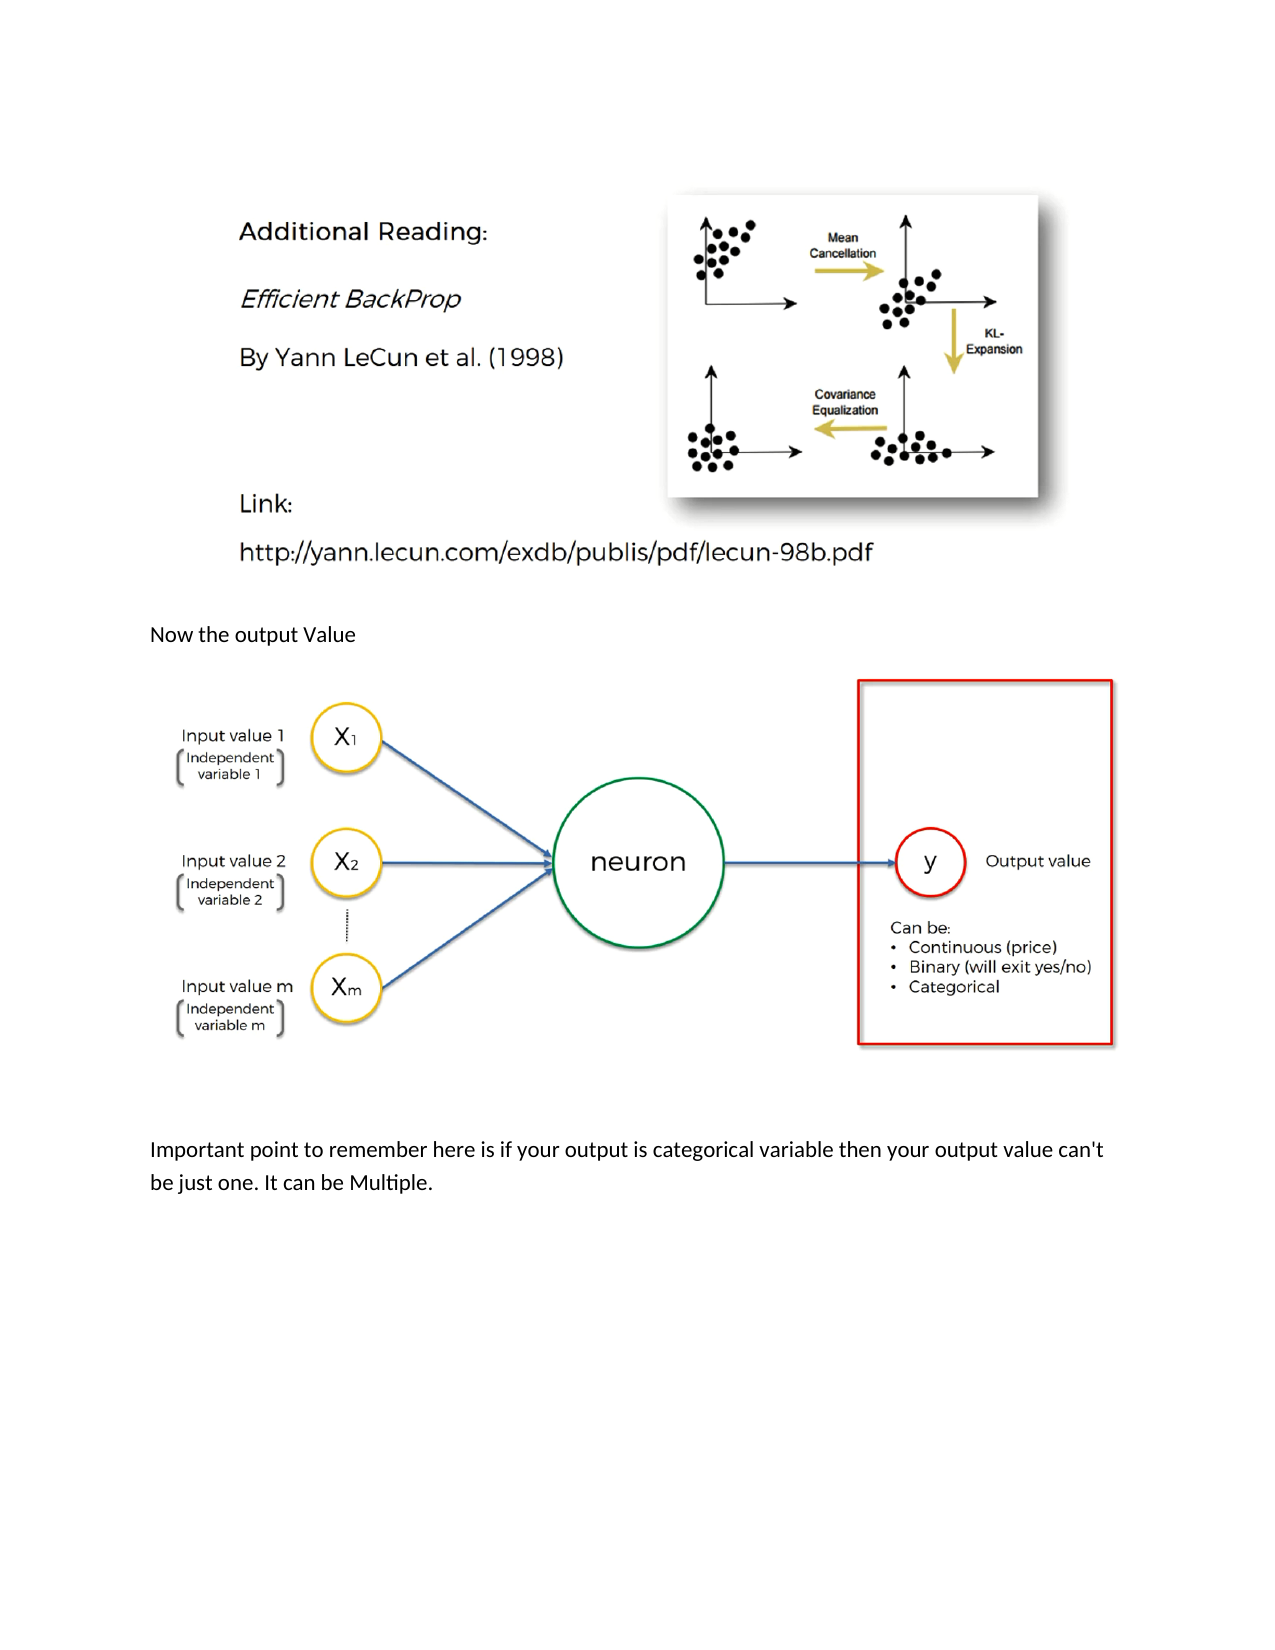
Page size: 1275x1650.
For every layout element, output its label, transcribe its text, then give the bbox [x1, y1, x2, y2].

picture [150, 150, 1125, 596]
text Important point to remember here is if your output is categorical variable then your output value can't be just one. It can be Multiple. [150, 1136, 1125, 1196]
picture [150, 673, 1125, 1058]
text Now the output Value [150, 620, 1125, 648]
